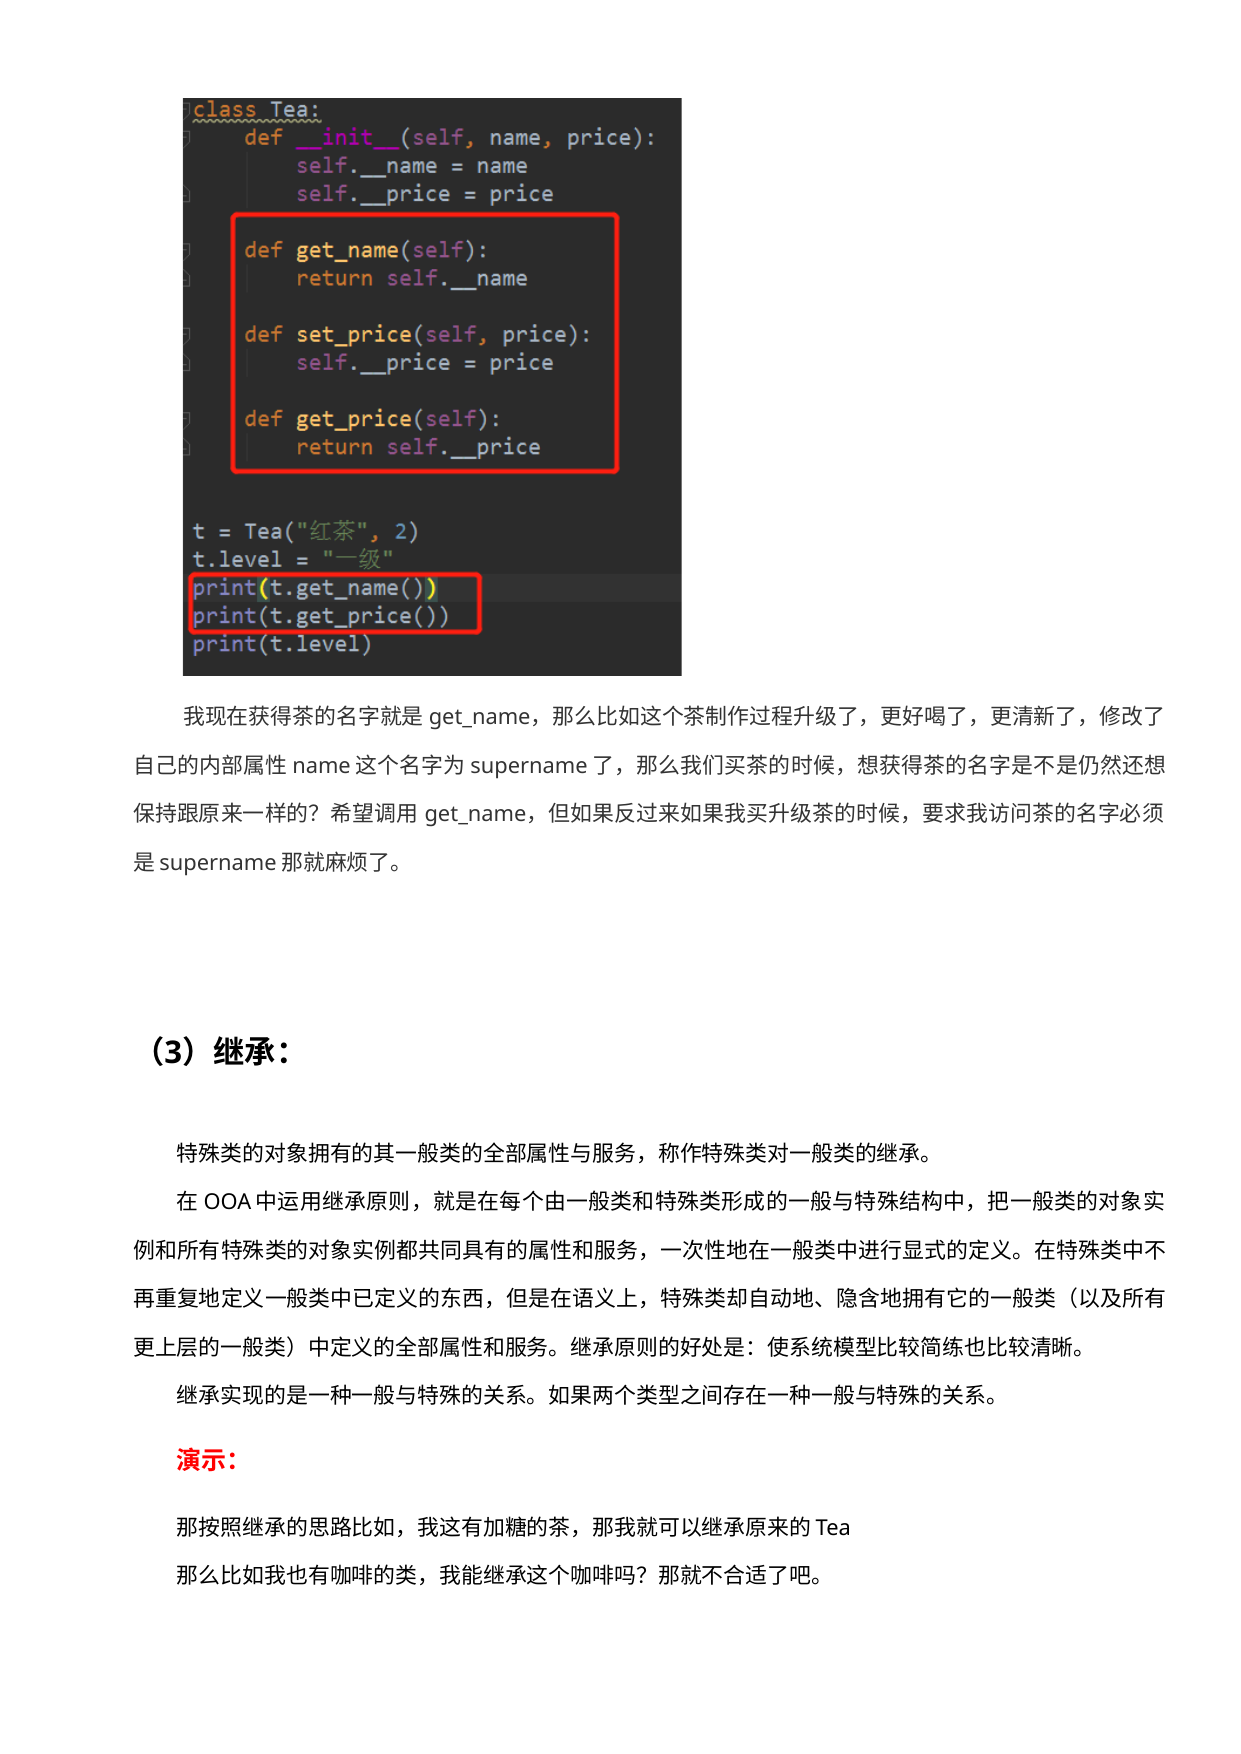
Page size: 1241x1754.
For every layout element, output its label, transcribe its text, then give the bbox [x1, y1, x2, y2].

text 继承实现的是一种一般与特殊的关系。如果两个类型之间存在一种一般与特殊的关系。 [133, 1378, 1167, 1411]
subtitle （3）继承： [133, 1017, 1167, 1082]
text 在OOA中运用继承原则，就是在每个由一般类和特殊类形成的一般与特殊结构中，把一般类的对象实例和所有特殊类的对象实例都共同具有的属性和服务，一次性地在一般类中进行显式的定义。在特殊类中不再重复地定义一般类中已定义的东西，但是在语义上，特殊类却自动地、隐含地拥有它的一般类（以及所有更上层的一般类）中定义的全部属性和服务。继承原则的好处是：使系统模型比较简练也比较清晰。 [133, 1183, 1167, 1362]
text 那么比如我也有咖啡的类，我能继承这个咖啡吗？那就不合适了吧。 [133, 1558, 1167, 1590]
text 特殊类的对象拥有的其一般类的全部属性与服务，称作特殊类对一般类的继承。 [133, 1135, 1167, 1168]
picture [182, 98, 682, 676]
text 演示： [133, 1426, 1167, 1491]
text 那按照继承的思路比如，我这有加糖的茶，那我就可以继承原来的Tea [133, 1509, 1167, 1542]
text 我现在获得茶的名字就是get_name，那么比如这个茶制作过程升级了，更好喝了，更清新了，修改了自己的内部属性name这个名字为supername了，那么我们买茶的时候，想获得茶的名字是不是仍然还想保持跟原来一样的？希望调用get_name，但如果反过来如果我买升级茶的时候，要求我访问茶的名字必须是supername那就麻烦了。 [133, 699, 1167, 877]
